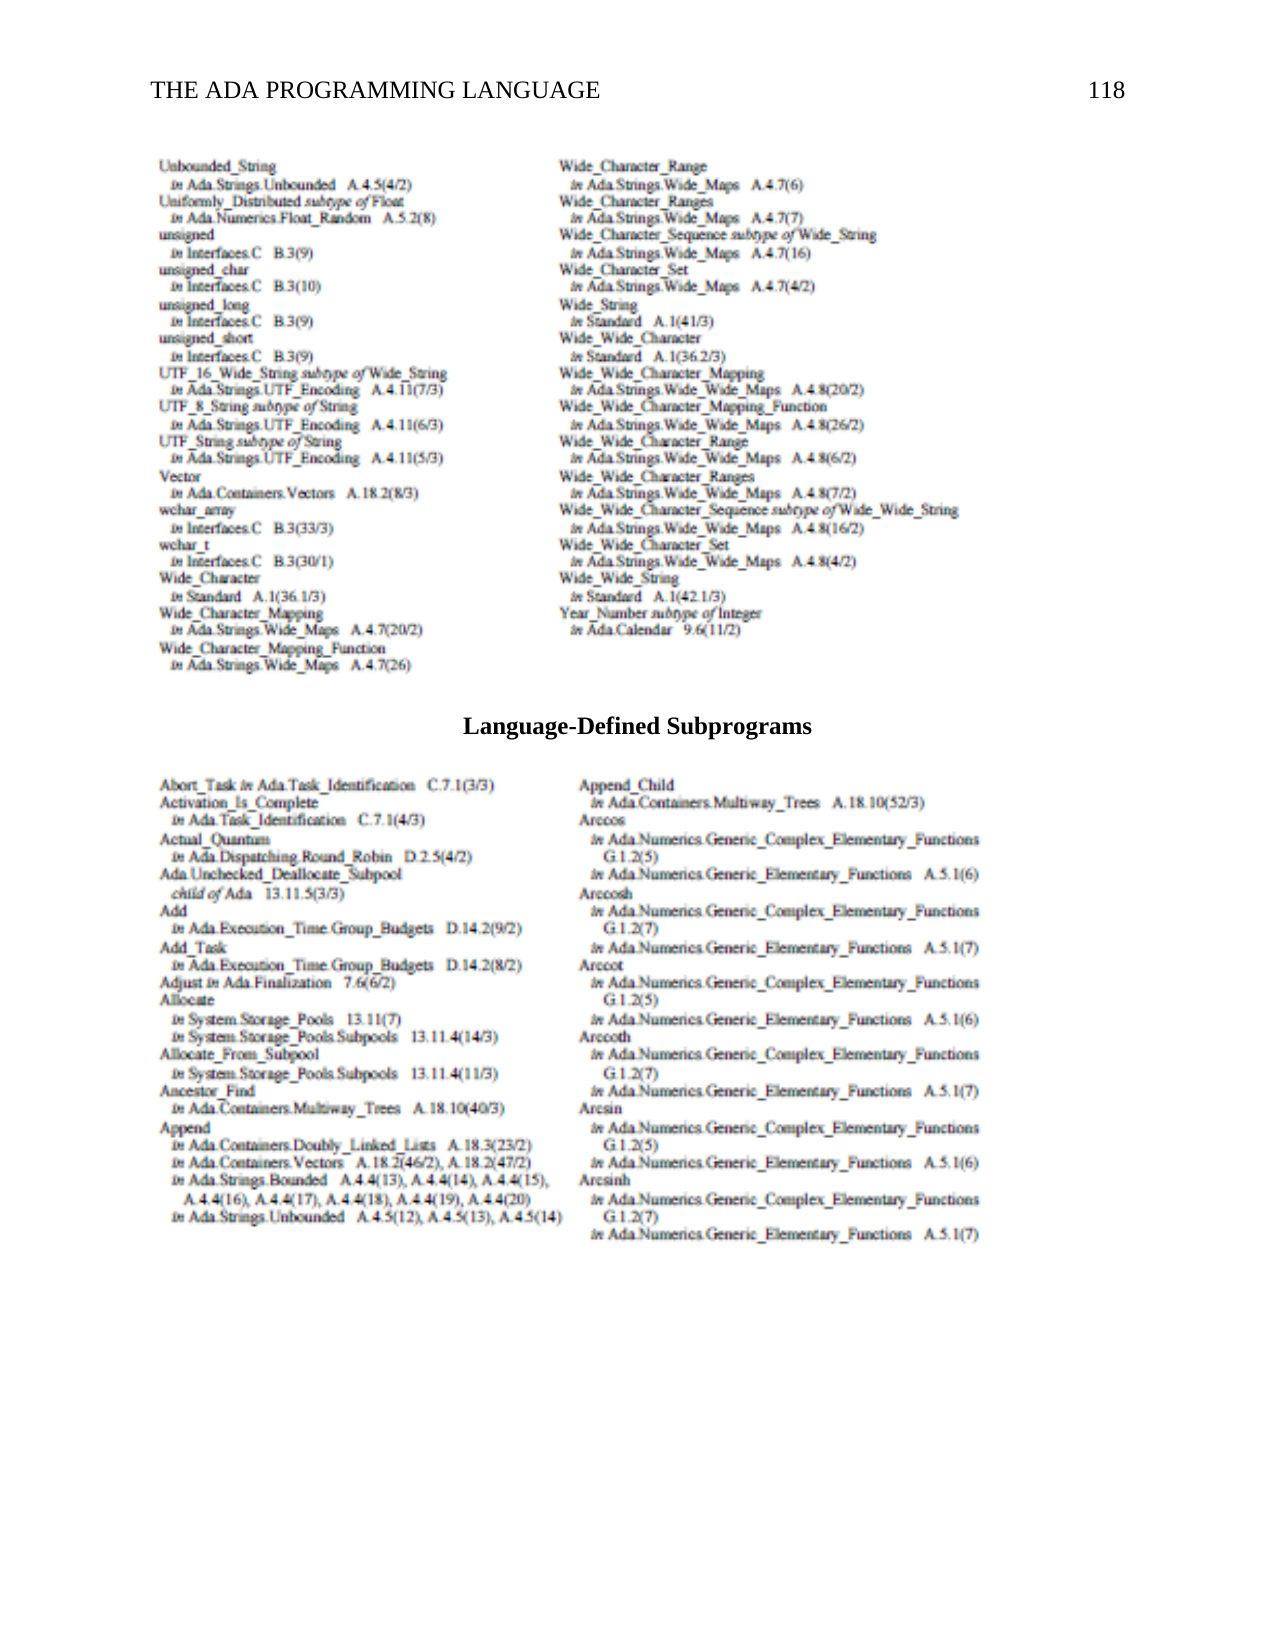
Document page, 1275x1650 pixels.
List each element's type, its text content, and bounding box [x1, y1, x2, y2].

text Language-Defined Subprograms [150, 711, 1125, 740]
picture [150, 150, 976, 687]
picture [150, 765, 1003, 1266]
